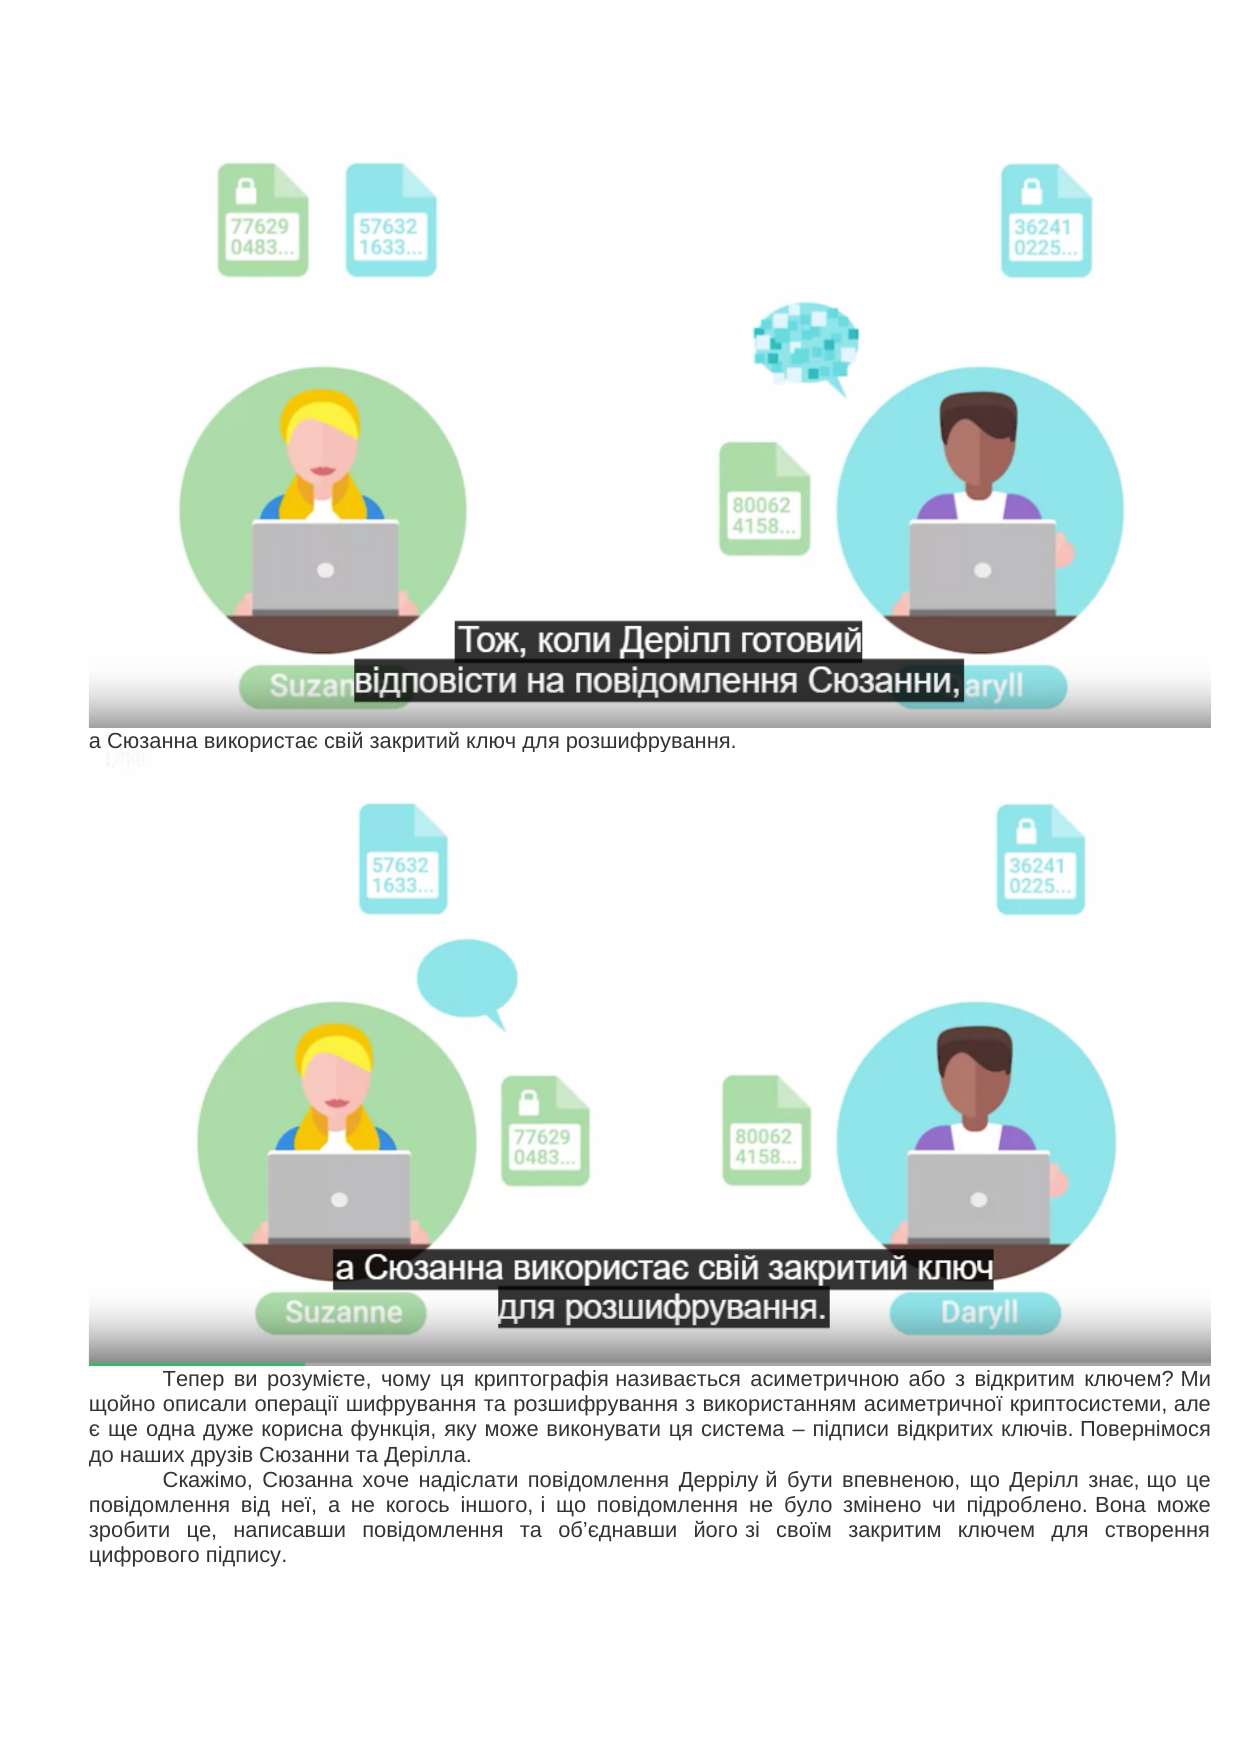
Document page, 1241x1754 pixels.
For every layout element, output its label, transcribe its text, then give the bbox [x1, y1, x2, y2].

text а Сюзанна використає свій закритий ключ для розшифрування. [89, 728, 1211, 752]
text Скажімо, Сюзанна хоче надіслати повідомлення Деррілу й бути впевненою, що Дерілл знає, що це повідомлення від неї, а не когось іншого, і що повідомлення не було змінено чи підроблено. Вона може зробити це, написавши повідомлення та об’єднавши його зі своїм закритим ключем для створення цифрового підпису. [89, 1467, 1211, 1567]
picture [88, 118, 1211, 728]
text Тепер ви розумієте, чому ця криптографія називається асиметричною або з відкритим ключем? Ми щойно описали операції шифрування та розшифрування з використанням асиметричної криптосистеми, але є ще одна дуже корисна функція, яку може виконувати ця система – підписи відкритих ключів. Повернімося до наших друзів Сюзанни та Дерілла. [89, 1366, 1211, 1467]
picture [88, 752, 1211, 1366]
